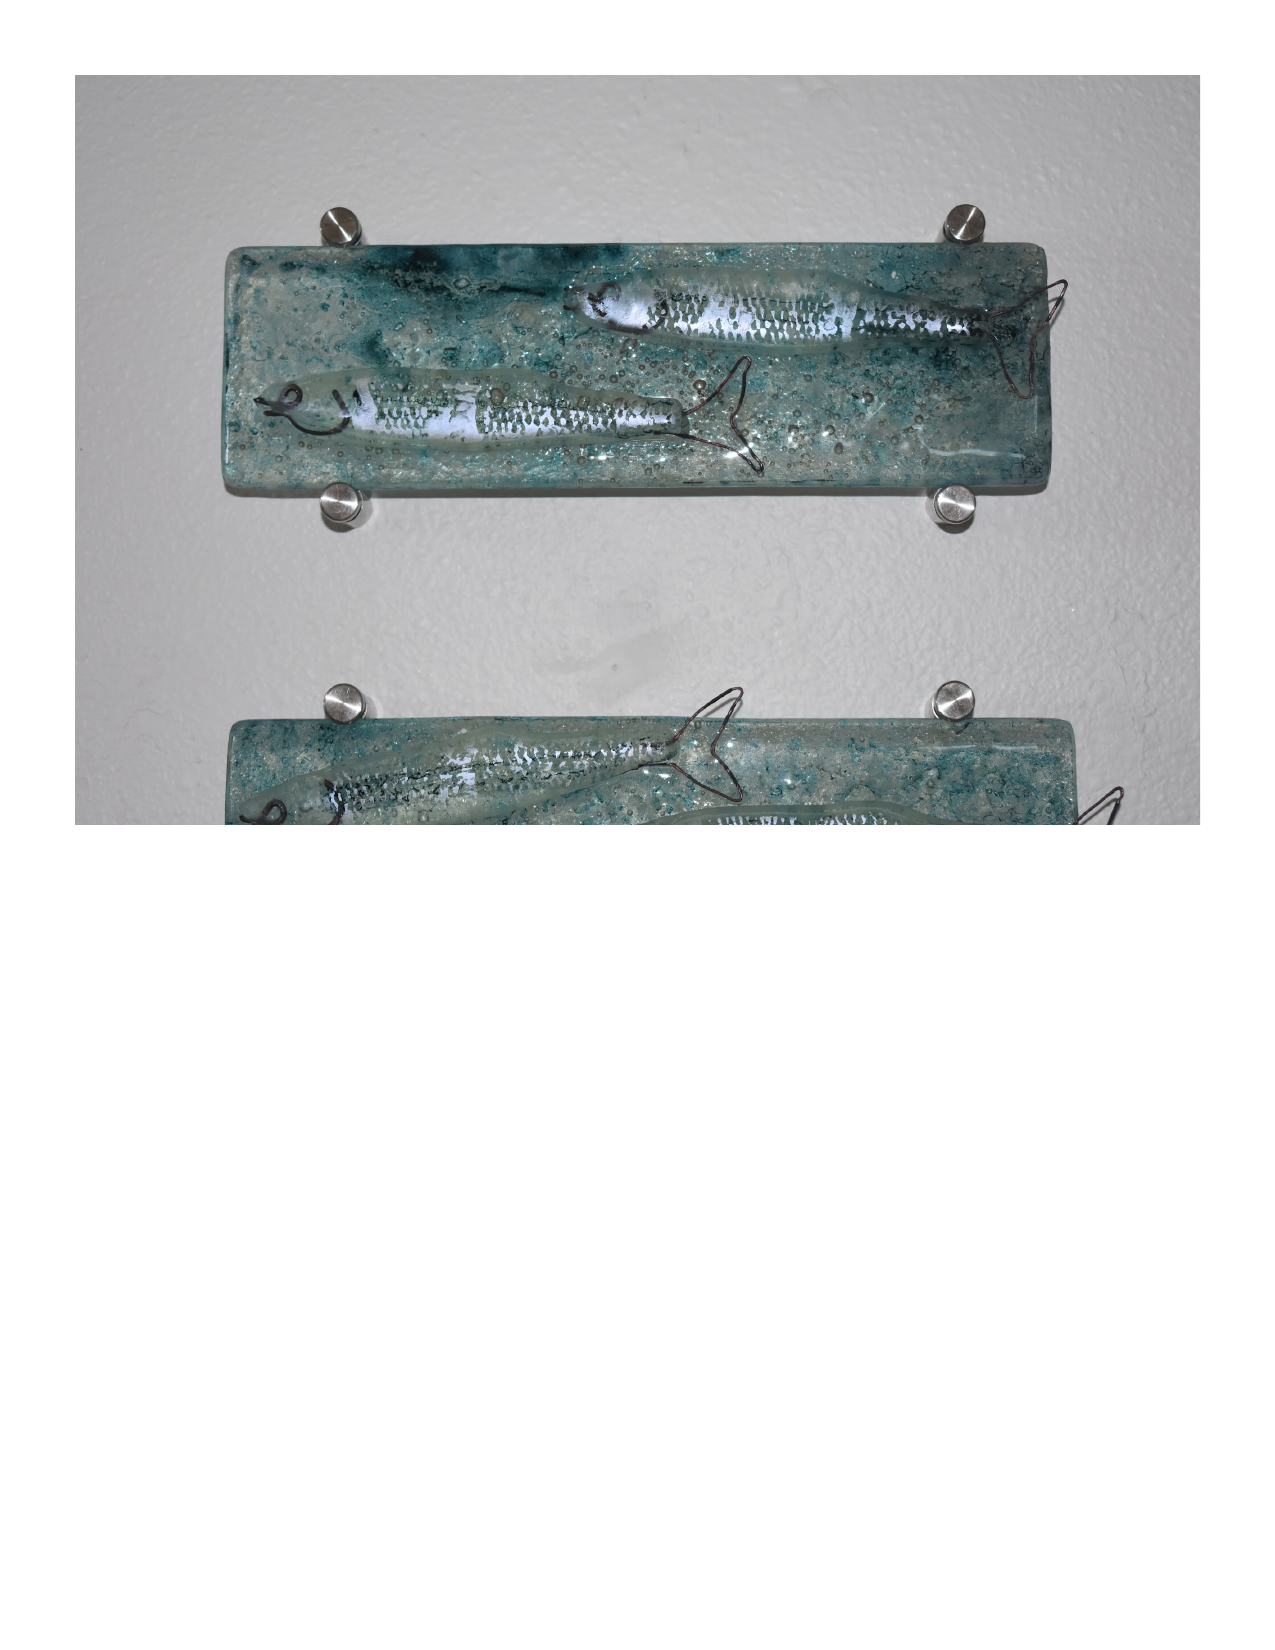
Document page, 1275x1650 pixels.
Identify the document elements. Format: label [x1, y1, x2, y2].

picture [75, 75, 1200, 825]
